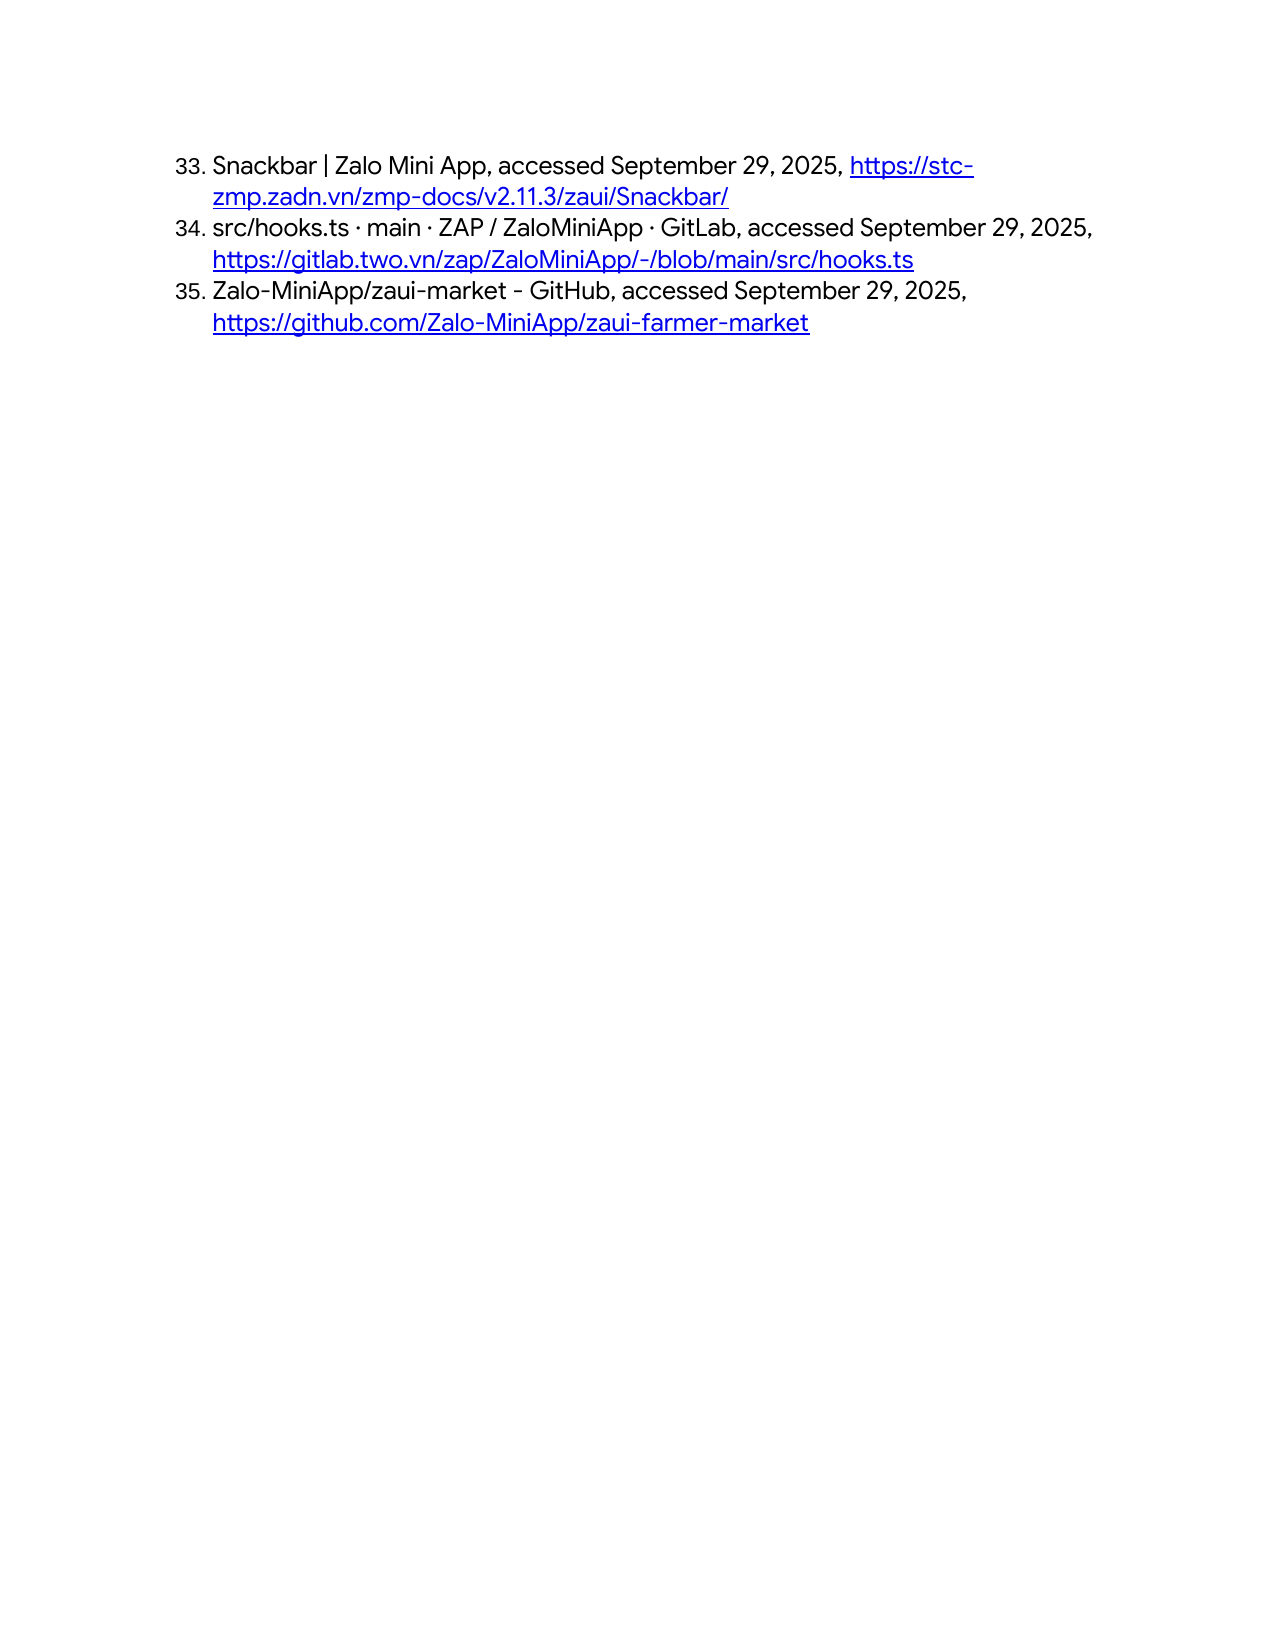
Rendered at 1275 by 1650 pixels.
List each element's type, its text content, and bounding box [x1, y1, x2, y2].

list src/hooks.ts · main · ZAP / ZaloMiniApp · GitLab, accessed September 29, 2025, https://gitlab.two.vn/zap/ZaloMiniApp/-/blob/main/src/hooks.ts [175, 213, 1125, 275]
list Zalo-MiniApp/zaui-market - GitHub, accessed September 29, 2025, https://github.com/Zalo-MiniApp/zaui-farmer-market [175, 275, 1125, 338]
list Snackbar | Zalo Mini App, accessed September 29, 2025, https://stc-zmp.zadn.vn/zmp-docs/v2.11.3/zaui/Snackbar/ [175, 150, 1125, 213]
